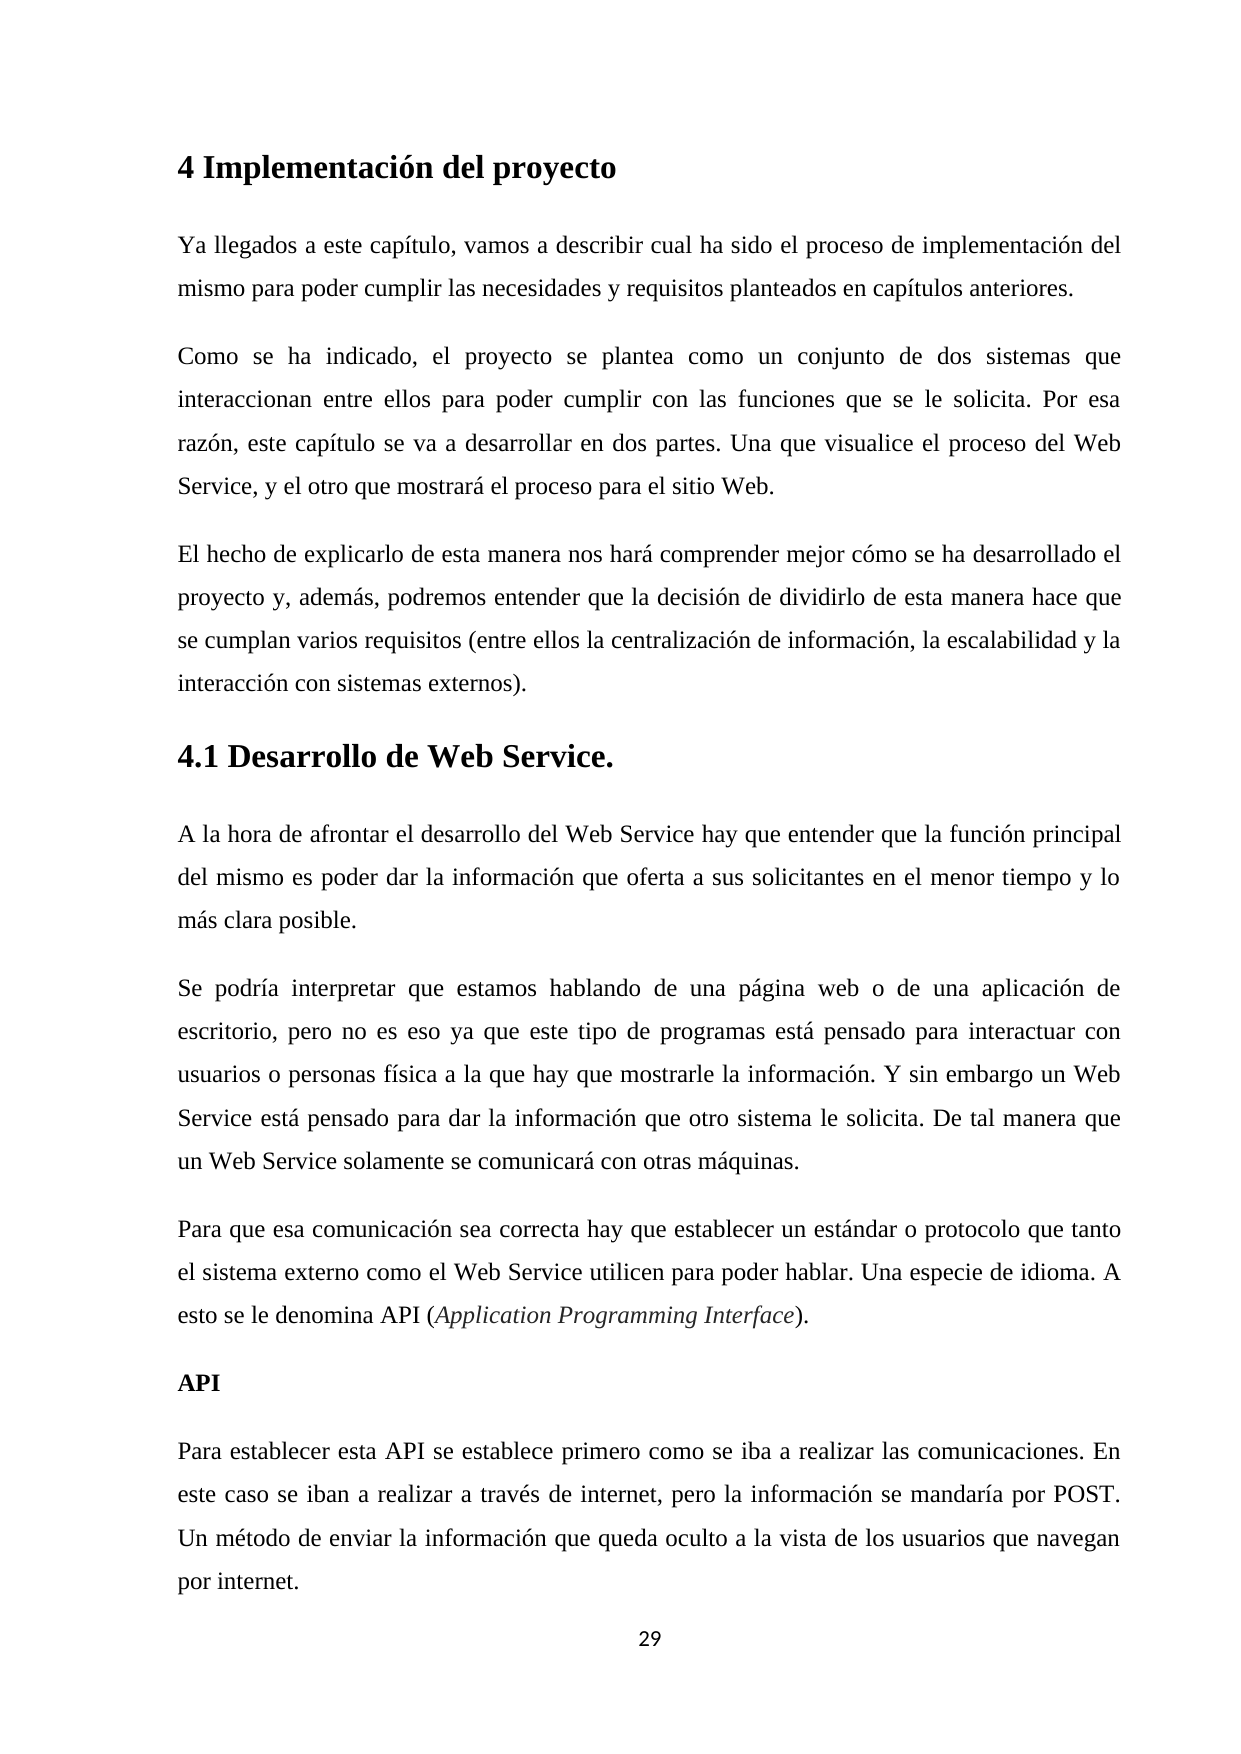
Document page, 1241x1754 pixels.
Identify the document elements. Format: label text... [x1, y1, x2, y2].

text Para que esa comunicación sea correcta hay que establecer un estándar o protocolo que tanto el sistema externo como el Web Service utilicen para poder hablar. Una especie de idioma. A esto se le denomina API (Application Programming Interface). [177, 1214, 1122, 1329]
text El hecho de explicarlo de esta manera nos hará comprender mejor cómo se ha desarrollado el proyecto y, además, podremos entender que la decisión de dividirlo de esta manera hace que se cumplan varios requisitos (entre ellos la centralización de información, la escalabilidad y la interacción con sistemas externos). [177, 539, 1122, 697]
text Como se ha indicado, el proyecto se plantea como un conjunto de dos sistemas que interaccionan entre ellos para poder cumplir con las funciones que se le solicita. Por esa razón, este capítulo se va a desarrollar en dos partes. Una que visualice el proceso del Web Service, y el otro que mostrará el proceso para el sitio Web. [177, 341, 1122, 499]
subtitle 4.1 Desarrollo de Web Service. [177, 736, 1122, 775]
text API [177, 1368, 1122, 1397]
text Se podría interpretar que estamos hablando de una página web o de una aplicación de escritorio, pero no es eso ya que este tipo de programas está pensado para interactuar con usuarios o personas física a la que hay que mostrarle la información. Y sin embargo un Web Service está pensado para dar la información que otro sistema le solicita. De tal manera que un Web Service solamente se comunicará con otras máquinas. [177, 973, 1122, 1174]
text 4 Implementación del proyecto [177, 148, 1122, 186]
text A la hora de afrontar el desarrollo del Web Service hay que entender que la función principal del mismo es poder dar la información que oferta a sus solicitantes en el menor tiempo y lo más clara posible. [177, 819, 1122, 934]
text Ya llegados a este capítulo, vamos a describir cual ha sido el proceso de implementación del mismo para poder cumplir las necesidades y requisitos planteados en capítulos anteriores. [177, 230, 1122, 302]
text Para establecer esta API se establece primero como se iba a realizar las comunicaciones. En este caso se iban a realizar a través de internet, pero la información se mandaría por POST. Un método de enviar la información que queda oculto a la vista de los usuarios que navegan por internet. [177, 1436, 1122, 1594]
